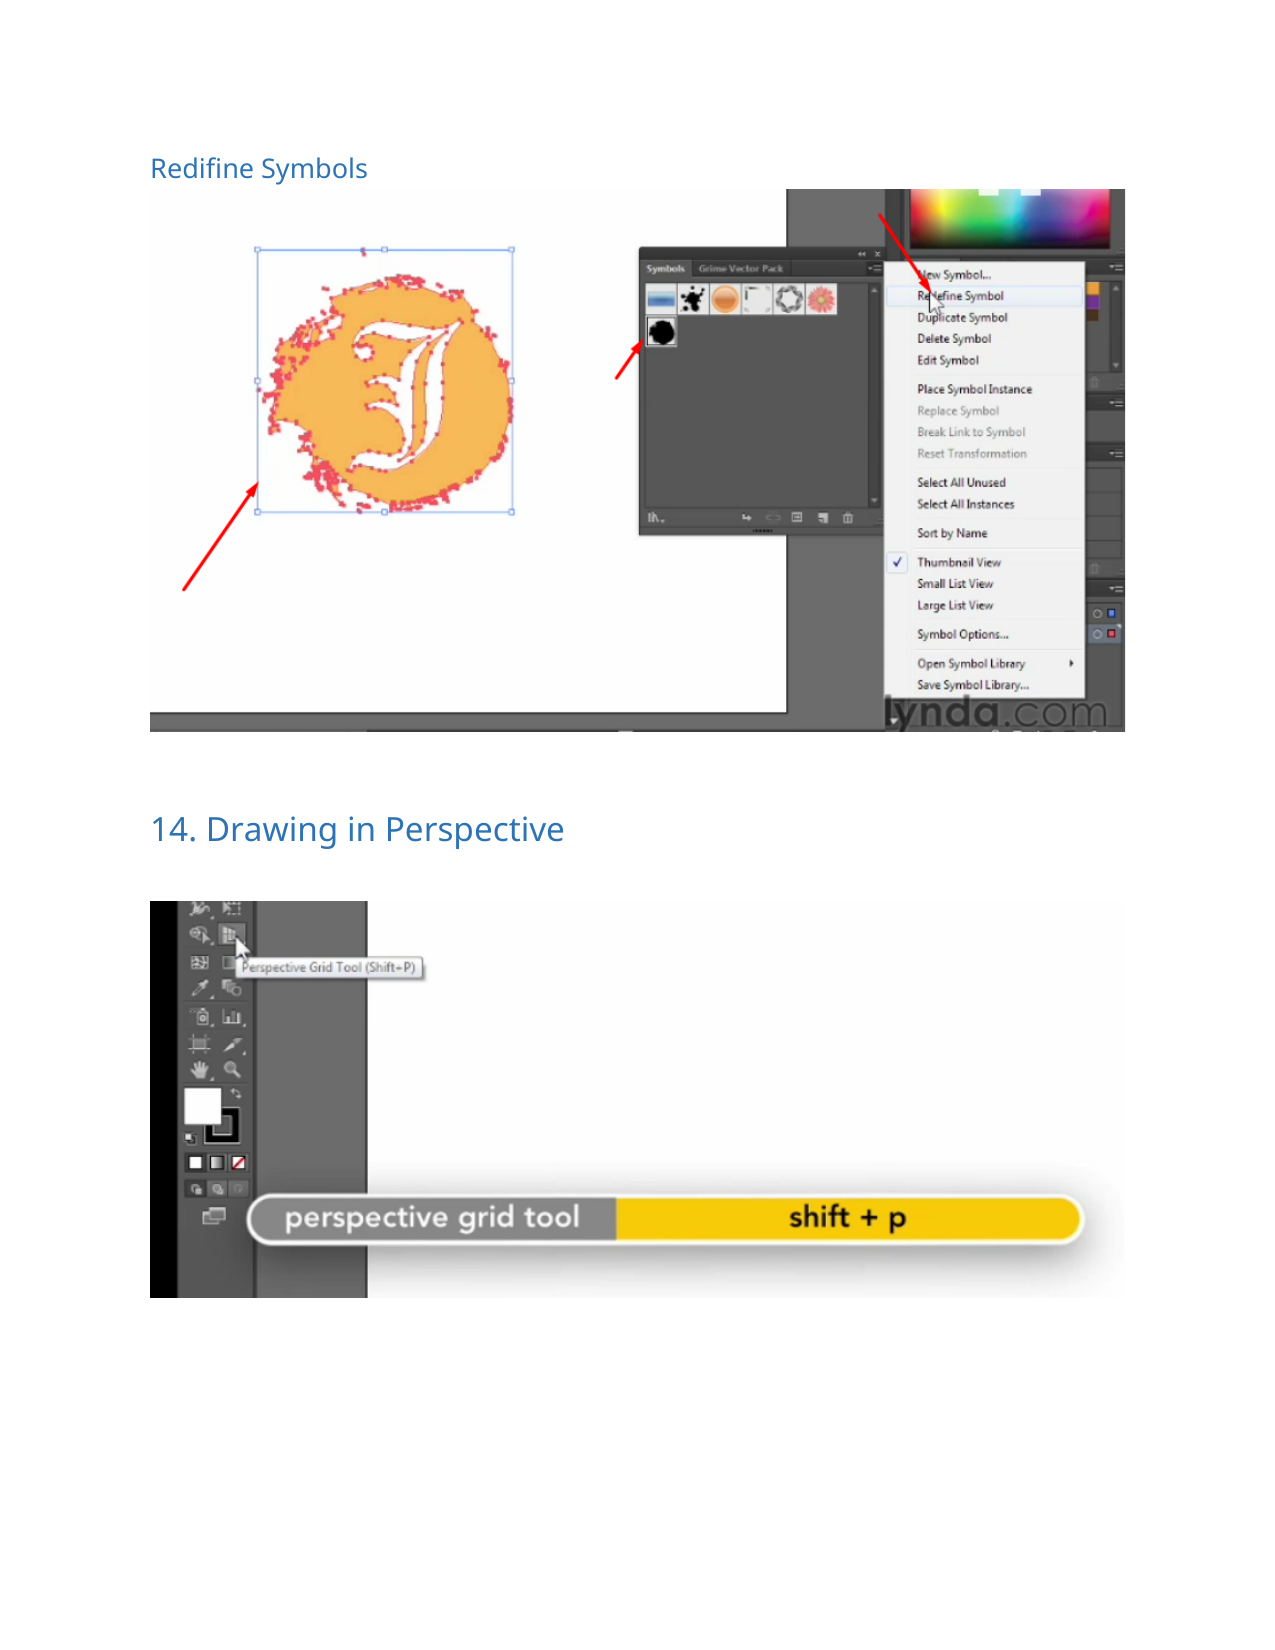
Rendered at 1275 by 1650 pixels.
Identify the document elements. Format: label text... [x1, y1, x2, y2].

picture [150, 189, 1125, 732]
subtitle Redifine Symbols [150, 150, 1125, 187]
picture [150, 901, 1125, 1298]
subtitle 14. Drawing in Perspective [150, 806, 1125, 851]
